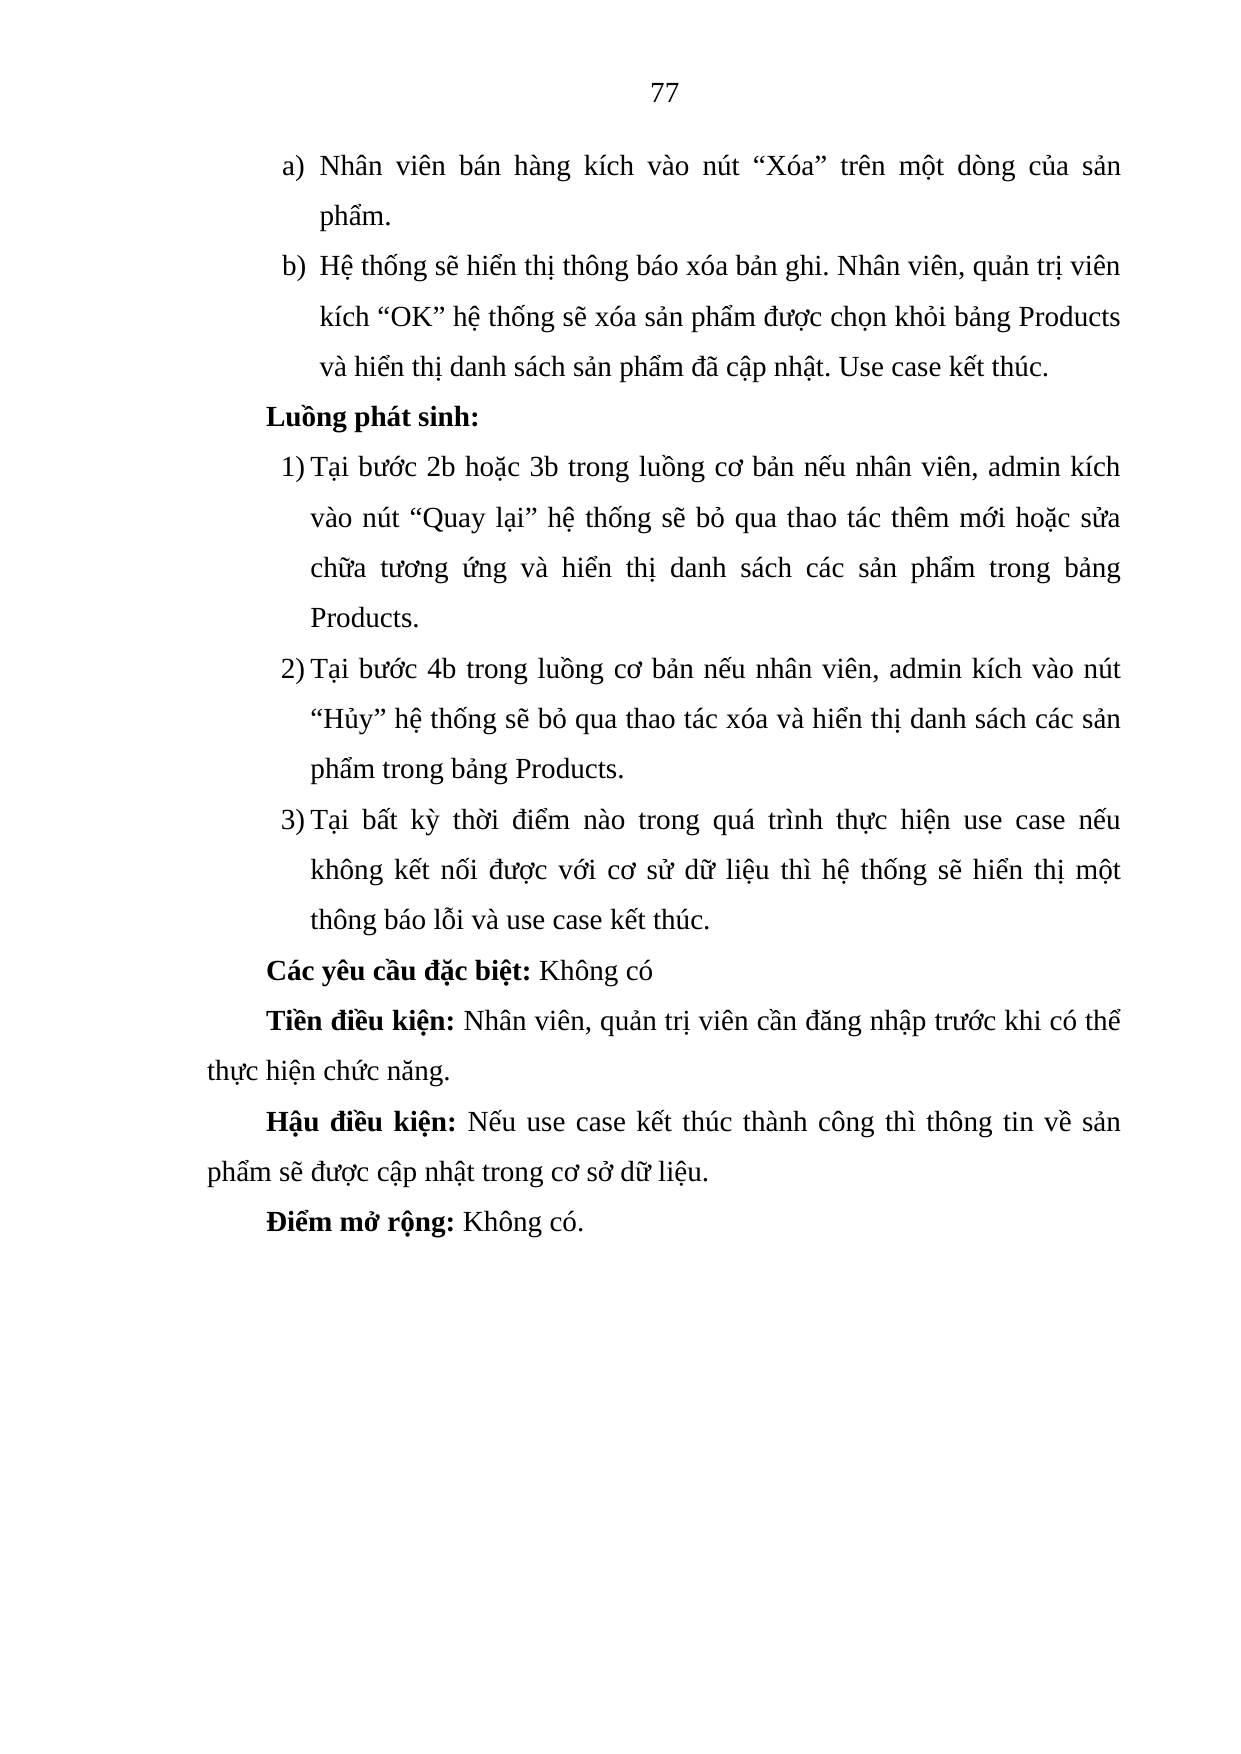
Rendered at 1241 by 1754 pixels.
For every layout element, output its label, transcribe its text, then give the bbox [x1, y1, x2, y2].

text Các yêu cầu đặc biệt: Không có [207, 953, 1122, 986]
text Tiền điều kiện: Nhân viên, quản trị viên cần đăng nhập trước khi có thể thực hiện chức năng. [207, 1003, 1122, 1087]
list Hệ thống sẽ hiển thị thông báo xóa bản ghi. Nhân viên, quản trị viên kích “OK” hệ thống sẽ xóa sản phẩm được chọn khỏi bảng Products và hiển thị danh sách sản phẩm đã cập nhật. Use case kết thúc. [282, 248, 1122, 382]
list Nhân viên bán hàng kích vào nút “Xóa” trên một dòng của sản phẩm. [282, 148, 1122, 232]
list Tại bước 2b hoặc 3b trong luồng cơ bản nếu nhân viên, admin kích vào nút “Quay lại” hệ thống sẽ bỏ qua thao tác thêm mới hoặc sửa chữa tương ứng và hiển thị danh sách các sản phẩm trong bảng Products. [281, 449, 1122, 634]
list Tại bước 4b trong luồng cơ bản nếu nhân viên, admin kích vào nút “Hủy” hệ thống sẽ bỏ qua thao tác xóa và hiển thị danh sách các sản phẩm trong bảng Products. [281, 651, 1122, 785]
text Điểm mở rộng: Không có. [207, 1204, 1122, 1238]
list Tại bất kỳ thời điểm nào trong quá trình thực hiện use case nếu không kết nối được với cơ sử dữ liệu thì hệ thống sẽ hiển thị một thông báo lỗi và use case kết thúc. [281, 802, 1122, 936]
text Hậu điều kiện: Nếu use case kết thúc thành công thì thông tin về sản phẩm sẽ được cập nhật trong cơ sở dữ liệu. [207, 1104, 1122, 1187]
text Luồng phát sinh: [207, 399, 1122, 433]
